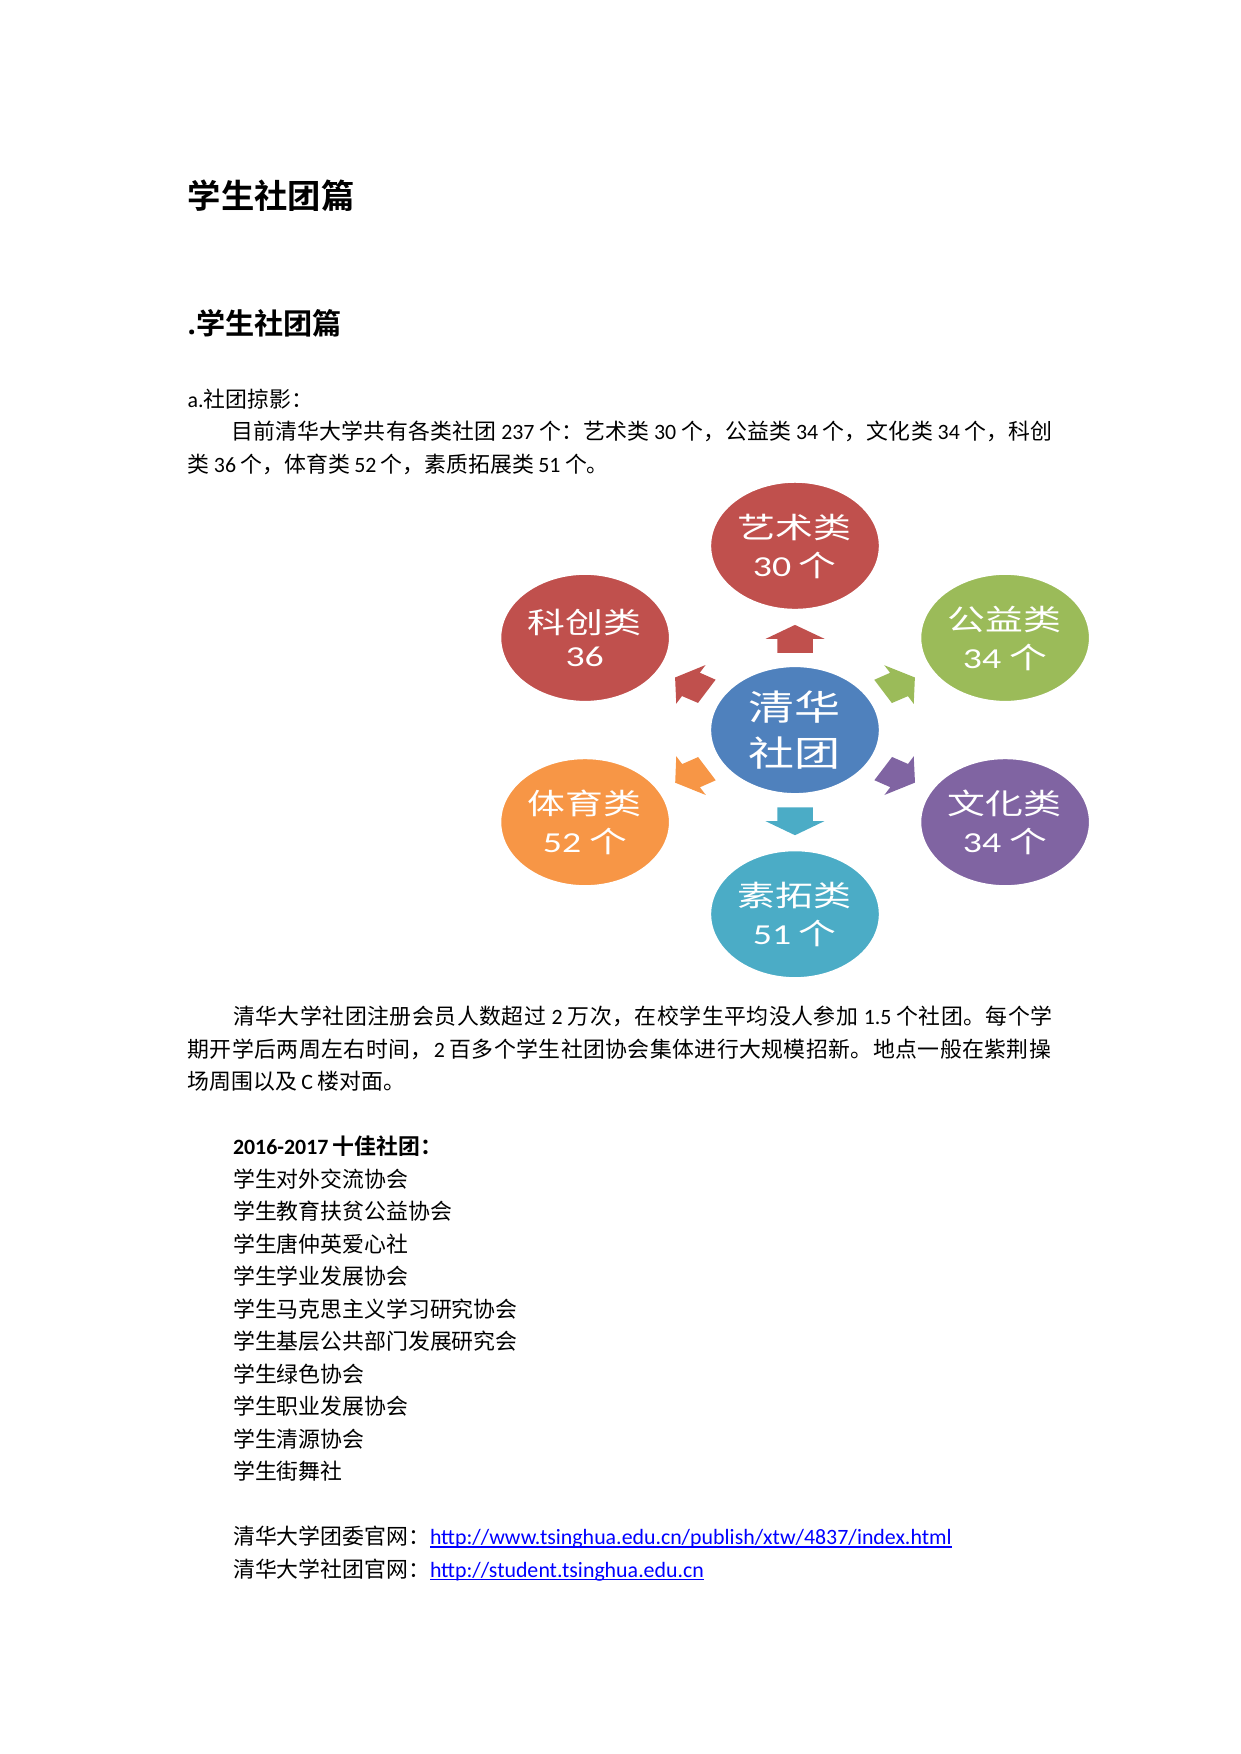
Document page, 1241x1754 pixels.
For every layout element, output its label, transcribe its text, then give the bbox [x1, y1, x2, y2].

text 学生清源协会 [187, 1421, 1053, 1454]
text 学生对外交流协会 [187, 1161, 1053, 1194]
text 学生唐仲英爱心社 [187, 1226, 1053, 1259]
subtitle .学生社团篇 [187, 289, 1053, 354]
text 学生街舞社 [187, 1454, 1053, 1486]
text 学生基层公共部门发展研究会 [187, 1324, 1053, 1356]
text 学生马克思主义学习研究协会 [187, 1291, 1053, 1324]
text 学生学业发展协会 [187, 1259, 1053, 1291]
text 学生绿色协会 [187, 1356, 1053, 1389]
text 目前清华大学共有各类社团237个：艺术类30个，公益类34个，文化类34个，科创类36个，体育类52个，素质拓展类51个。 [187, 414, 1053, 479]
text 清华大学社团注册会员人数超过2万次，在校学生平均没人参加1.5个社团。每个学期开学后两周左右时间，2百多个学生社团协会集体进行大规模招新。地点一般在紫荆操场周围以及C楼对面。 [187, 999, 1053, 1096]
text 2016-2017十佳社团： [187, 1129, 1053, 1161]
text 清华大学团委官网：http://www.tsinghua.edu.cn/publish/xtw/4837/index.html [187, 1519, 1053, 1551]
text 清华大学社团官网：http://student.tsinghua.edu.cn [187, 1551, 1053, 1584]
subtitle 学生社团篇 [187, 162, 1053, 227]
text 学生教育扶贫公益协会 [187, 1194, 1053, 1226]
text a.社团掠影： [187, 381, 1053, 414]
text 学生职业发展协会 [187, 1389, 1053, 1421]
